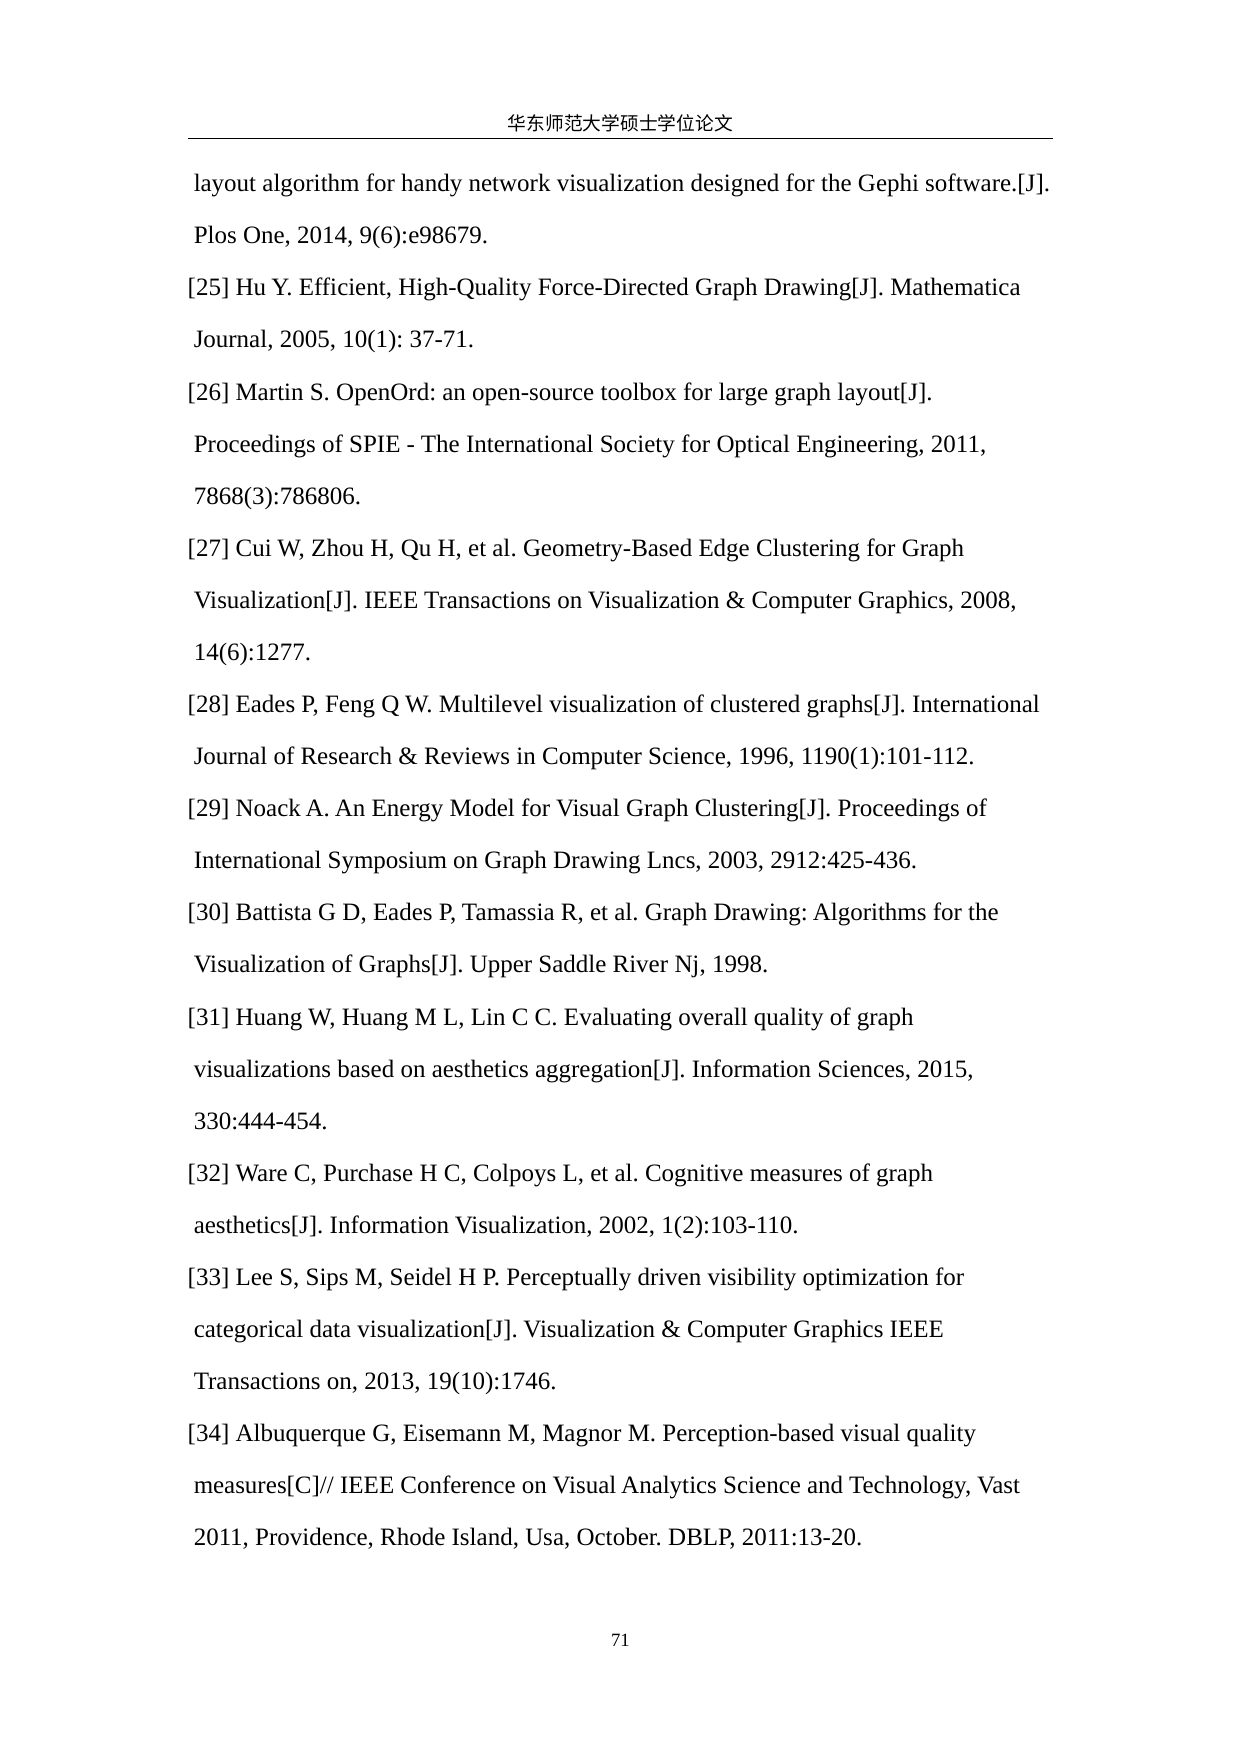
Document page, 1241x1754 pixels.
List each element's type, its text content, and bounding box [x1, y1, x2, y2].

list Noack A. An Energy Model for Visual Graph Clustering[J]. Proceedings of International Symposium on Graph Drawing Lncs, 2003, 2912:425-436. [187, 775, 1053, 879]
list Lee S, Sips M, Seidel H P. Perceptually driven visibility optimization for categorical data visualization[J]. Visualization & Computer Graphics IEEE Transactions on, 2013, 19(10):1746. [187, 1244, 1053, 1400]
list Albuquerque G, Eisemann M, Magnor M. Perception-based visual quality measures[C]// IEEE Conference on Visual Analytics Science and Technology, Vast 2011, Providence, Rhode Island, Usa, October. DBLP, 2011:13-20. [187, 1400, 1053, 1556]
list Cui W, Zhou H, Qu H, et al. Geometry-Based Edge Clustering for Graph Visualization[J]. IEEE Transactions on Visualization & Computer Graphics, 2008, 14(6):1277. [187, 514, 1053, 671]
list Eades P, Feng Q W. Multilevel visualization of clustered graphs[J]. International Journal of Research & Reviews in Computer Science, 1996, 1190(1):101-112. [187, 671, 1053, 775]
list Huang W, Huang M L, Lin C C. Evaluating overall quality of graph visualizations based on aesthetics aggregation[J]. Information Sciences, 2015, 330:444-454. [187, 983, 1053, 1139]
list Martin S. OpenOrd: an open-source toolbox for large graph layout[J]. Proceedings of SPIE - The International Society for Optical Engineering, 2011, 7868(3):786806. [187, 358, 1053, 514]
list Battista G D, Eades P, Tamassia R, et al. Graph Drawing: Algorithms for the Visualization of Graphs[J]. Upper Saddle River Nj, 1998. [187, 879, 1053, 983]
list Ware C, Purchase H C, Colpoys L, et al. Cognitive measures of graph aesthetics[J]. Information Visualization, 2002, 1(2):103-110. [187, 1139, 1053, 1244]
list Hu Y. Efficient, High-Quality Force-Directed Graph Drawing[J]. Mathematica Journal, 2005, 10(1): 37-71. [187, 254, 1053, 358]
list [187, 150, 1053, 254]
